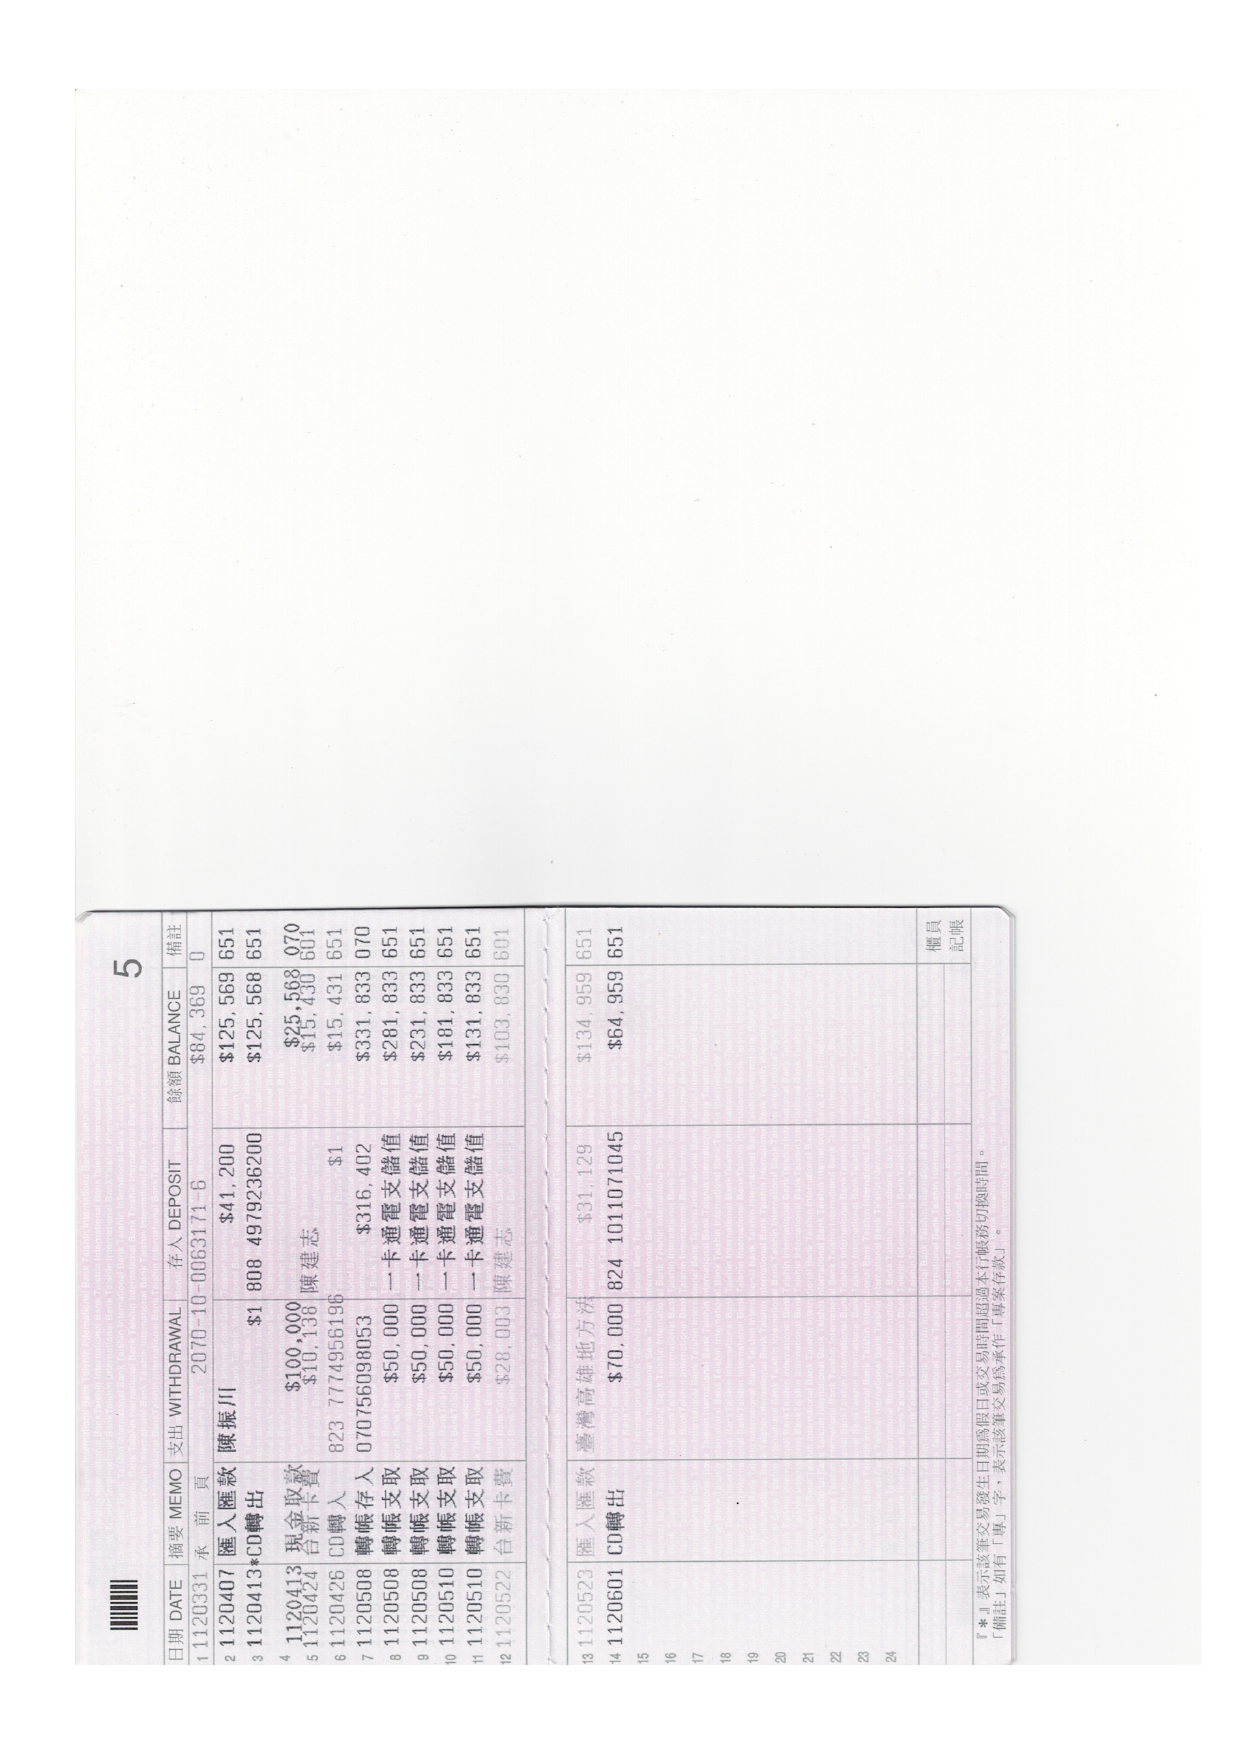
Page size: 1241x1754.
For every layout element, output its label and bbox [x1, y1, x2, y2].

picture [75, 89, 1202, 1665]
